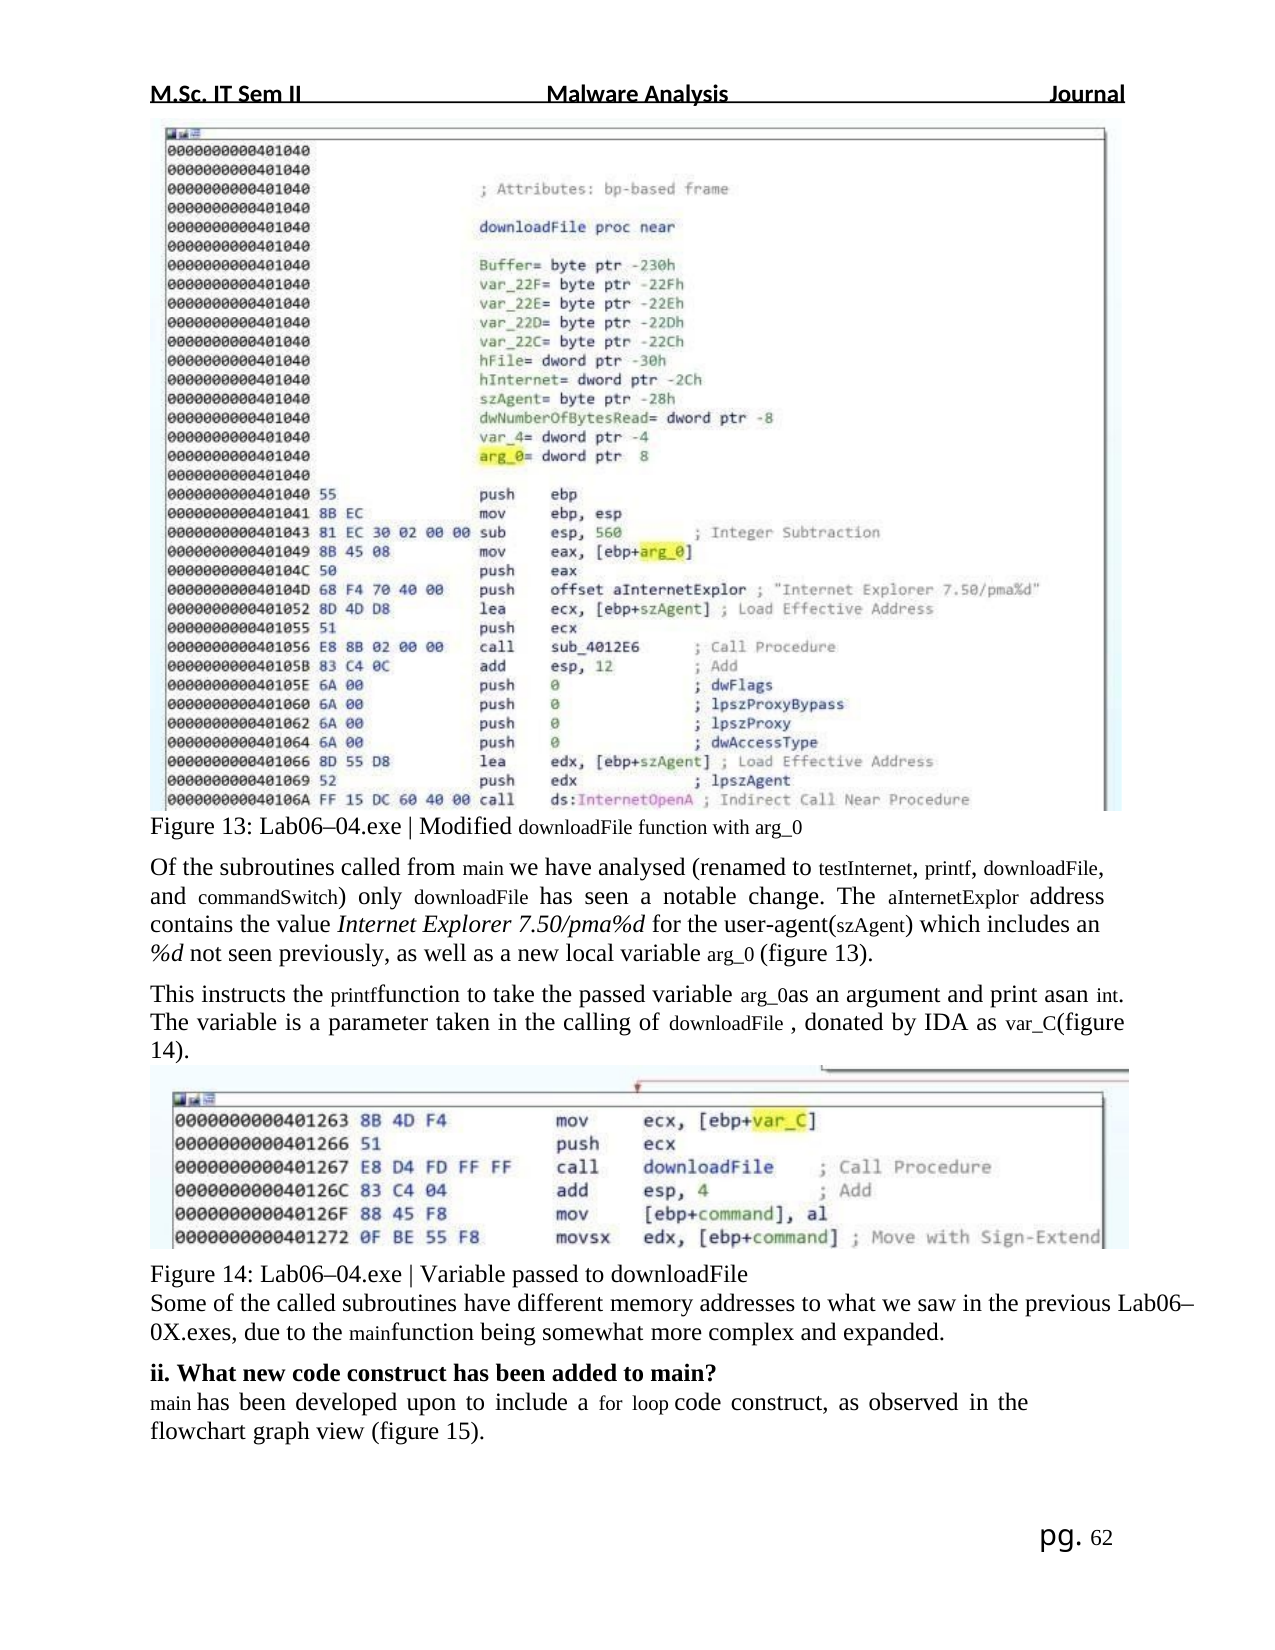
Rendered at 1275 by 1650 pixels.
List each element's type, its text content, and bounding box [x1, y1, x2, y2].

picture [150, 1065, 1129, 1249]
text This instructs the printffunction to take the passed variable arg_0as an argument and print asan int. The variable is a parameter taken in the calling of downloadFile , donated by IDA as var_C(figure 14). [150, 980, 1124, 1064]
subtitle What new code construct has been added to main? [150, 1359, 1237, 1387]
text Figure 14: Lab06–04.exe | Variable passed to downloadFile [150, 1260, 1237, 1288]
picture [150, 118, 1122, 811]
text Figure 13: Lab06–04.exe | Modified downloadFile function with arg_0 [150, 811, 1237, 840]
text %d not seen previously, as well as a new local variable arg_0 (figure 13). [150, 938, 1237, 967]
text main has been developed upon to include a for loop code construct, as observed in the flowchart graph view (figure 15). [150, 1387, 1094, 1444]
text Of the subroutines called from main we have analysed (renamed to testInternet, printf, downloadFile, and commandSwitch) only downloadFile has seen a notable change. The aInternetExplor address contains the value Internet Explorer 7.50/pma%d for the user-agent(szAgent) which includes an [150, 853, 1104, 938]
text Some of the called subroutines have different memory addresses to what we saw in the previous Lab06–0X.exes, due to the mainfunction being somewhat more complex and expanded. [150, 1288, 1237, 1346]
